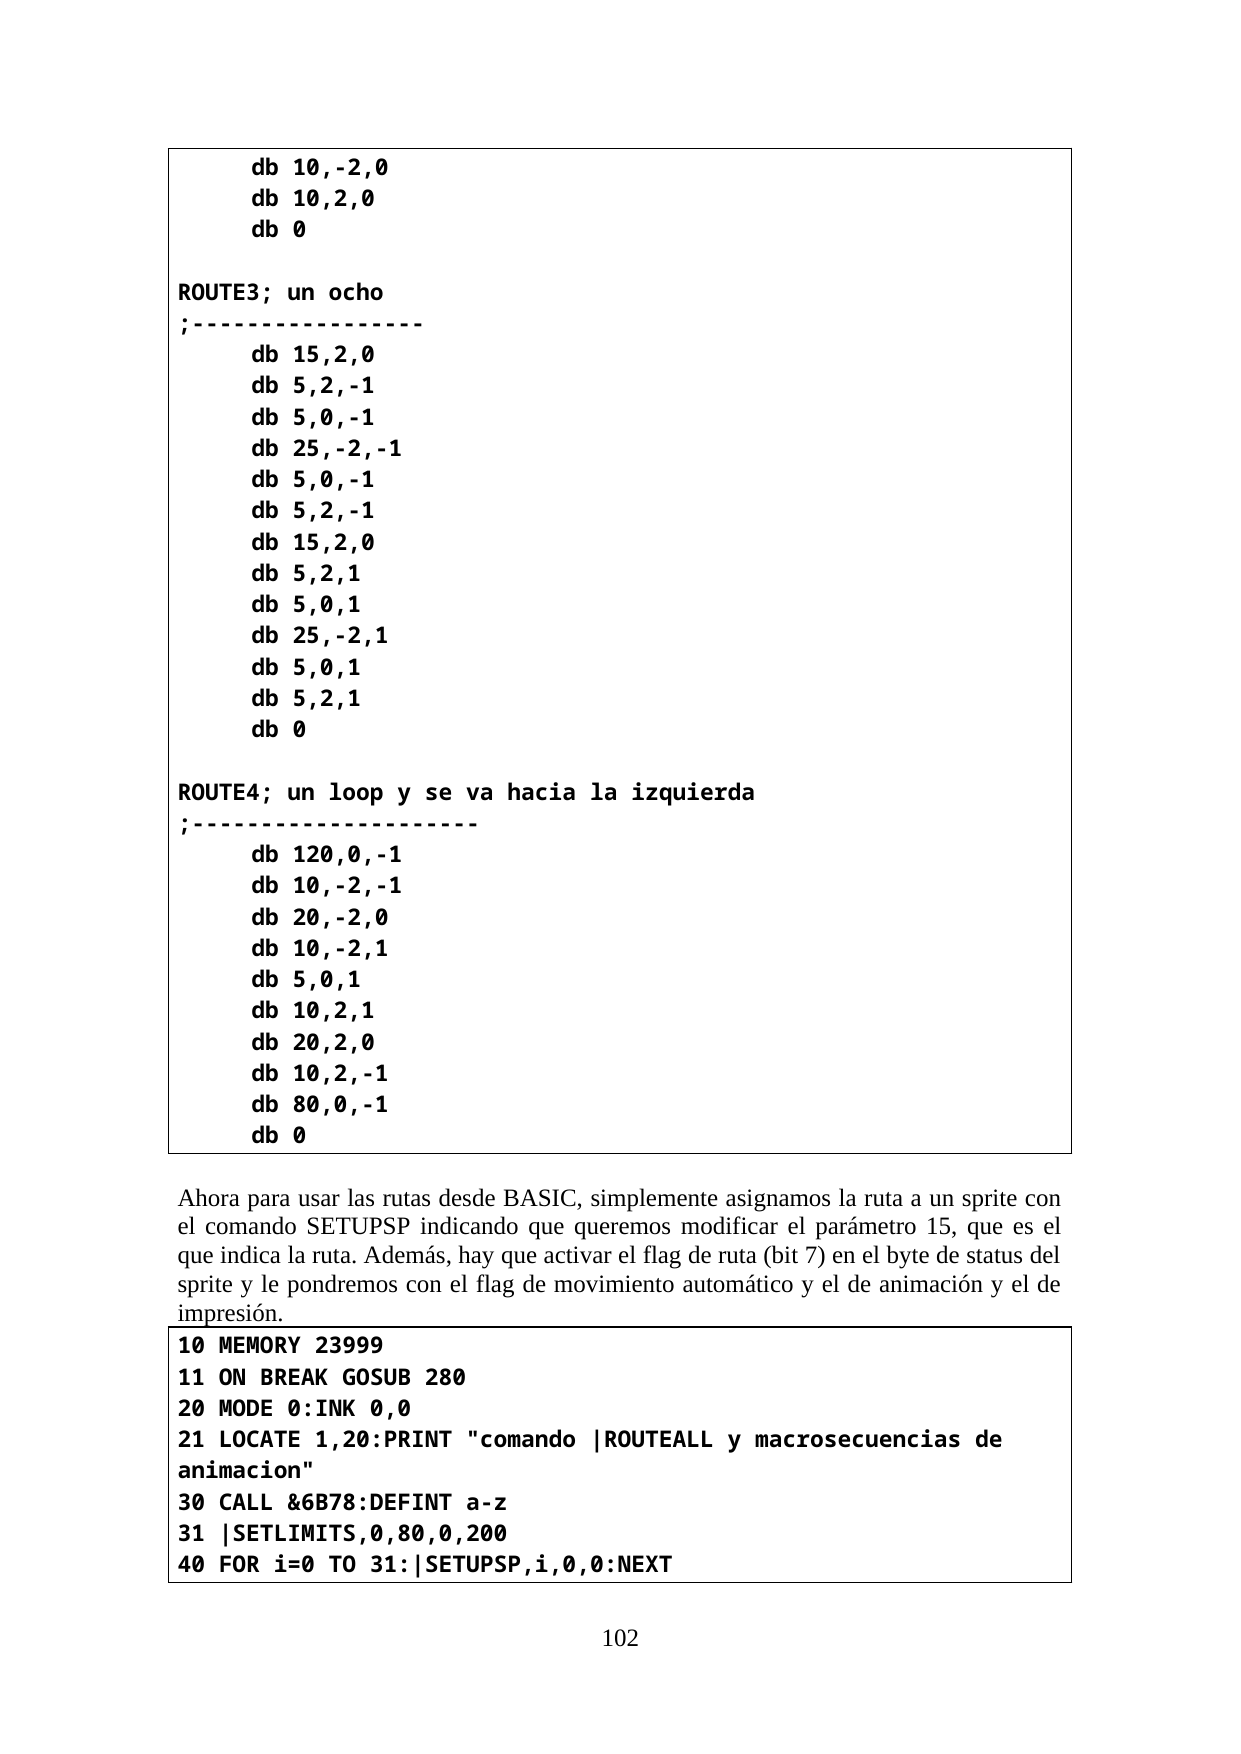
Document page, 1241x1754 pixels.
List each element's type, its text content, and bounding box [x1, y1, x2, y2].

text db 25,-2,1 [177, 619, 1063, 651]
text db 5,2,-1 [177, 369, 1063, 401]
text db 5,0,-1 [177, 401, 1063, 432]
text Ahora para usar las rutas desde BASIC, simplemente asignamos la ruta a un sprite con el comando SETUPSP indicando que queremos modificar el parámetro 15, que es el que indica la ruta. Además, hay que activar el flag de ruta (bit 7) en el byte de status del sprite y le pondremos con el flag de movimiento automático y el de animación y el de impresión. [177, 1183, 1063, 1326]
text db 10,2,1 [177, 994, 1063, 1026]
text db 15,2,0 [177, 338, 1063, 369]
text db 10,-2,1 [177, 932, 1063, 963]
text ;--------------------- [177, 807, 1063, 838]
text 11 ON BREAK GOSUB 280 [177, 1361, 1063, 1392]
text db 20,-2,0 [177, 901, 1063, 932]
text 20 MODE 0:INK 0,0 [177, 1392, 1063, 1423]
text db 10,2,0 [177, 182, 1063, 213]
text 40 FOR i=0 TO 31:|SETUPSP,i,0,0:NEXT [169, 1545, 1071, 1582]
text db 5,0,1 [177, 963, 1063, 994]
text 21 LOCATE 1,20:PRINT "comando |ROUTEALL y macrosecuencias de animacion" [177, 1423, 1063, 1486]
text db 10,-2,0 [169, 149, 1071, 182]
text db 120,0,-1 [177, 838, 1063, 869]
text db 5,0,-1 [177, 463, 1063, 494]
text db 20,2,0 [177, 1026, 1063, 1057]
text db 0 [177, 713, 1063, 744]
text db 0 [177, 213, 1063, 244]
text db 5,0,1 [177, 651, 1063, 682]
text db 5,2,1 [177, 557, 1063, 588]
text db 80,0,-1 [177, 1088, 1063, 1116]
text db 10,-2,-1 [177, 869, 1063, 901]
text db 15,2,0 [177, 526, 1063, 557]
text ROUTE4; un loop y se va hacia la izquierda [177, 776, 1063, 807]
text db 10,2,-1 [177, 1057, 1063, 1088]
text db 5,2,-1 [177, 494, 1063, 526]
text db 0 [169, 1116, 1071, 1153]
text 31 |SETLIMITS,0,80,0,200 [177, 1517, 1063, 1545]
text ROUTE3; un ocho [177, 276, 1063, 307]
text ;----------------- [177, 307, 1063, 338]
text db 5,0,1 [177, 588, 1063, 619]
text 30 CALL &6B78:DEFINT a-z [177, 1486, 1063, 1517]
text db 25,-2,-1 [177, 432, 1063, 463]
text db 5,2,1 [177, 682, 1063, 713]
text 10 MEMORY 23999 [169, 1328, 1071, 1361]
